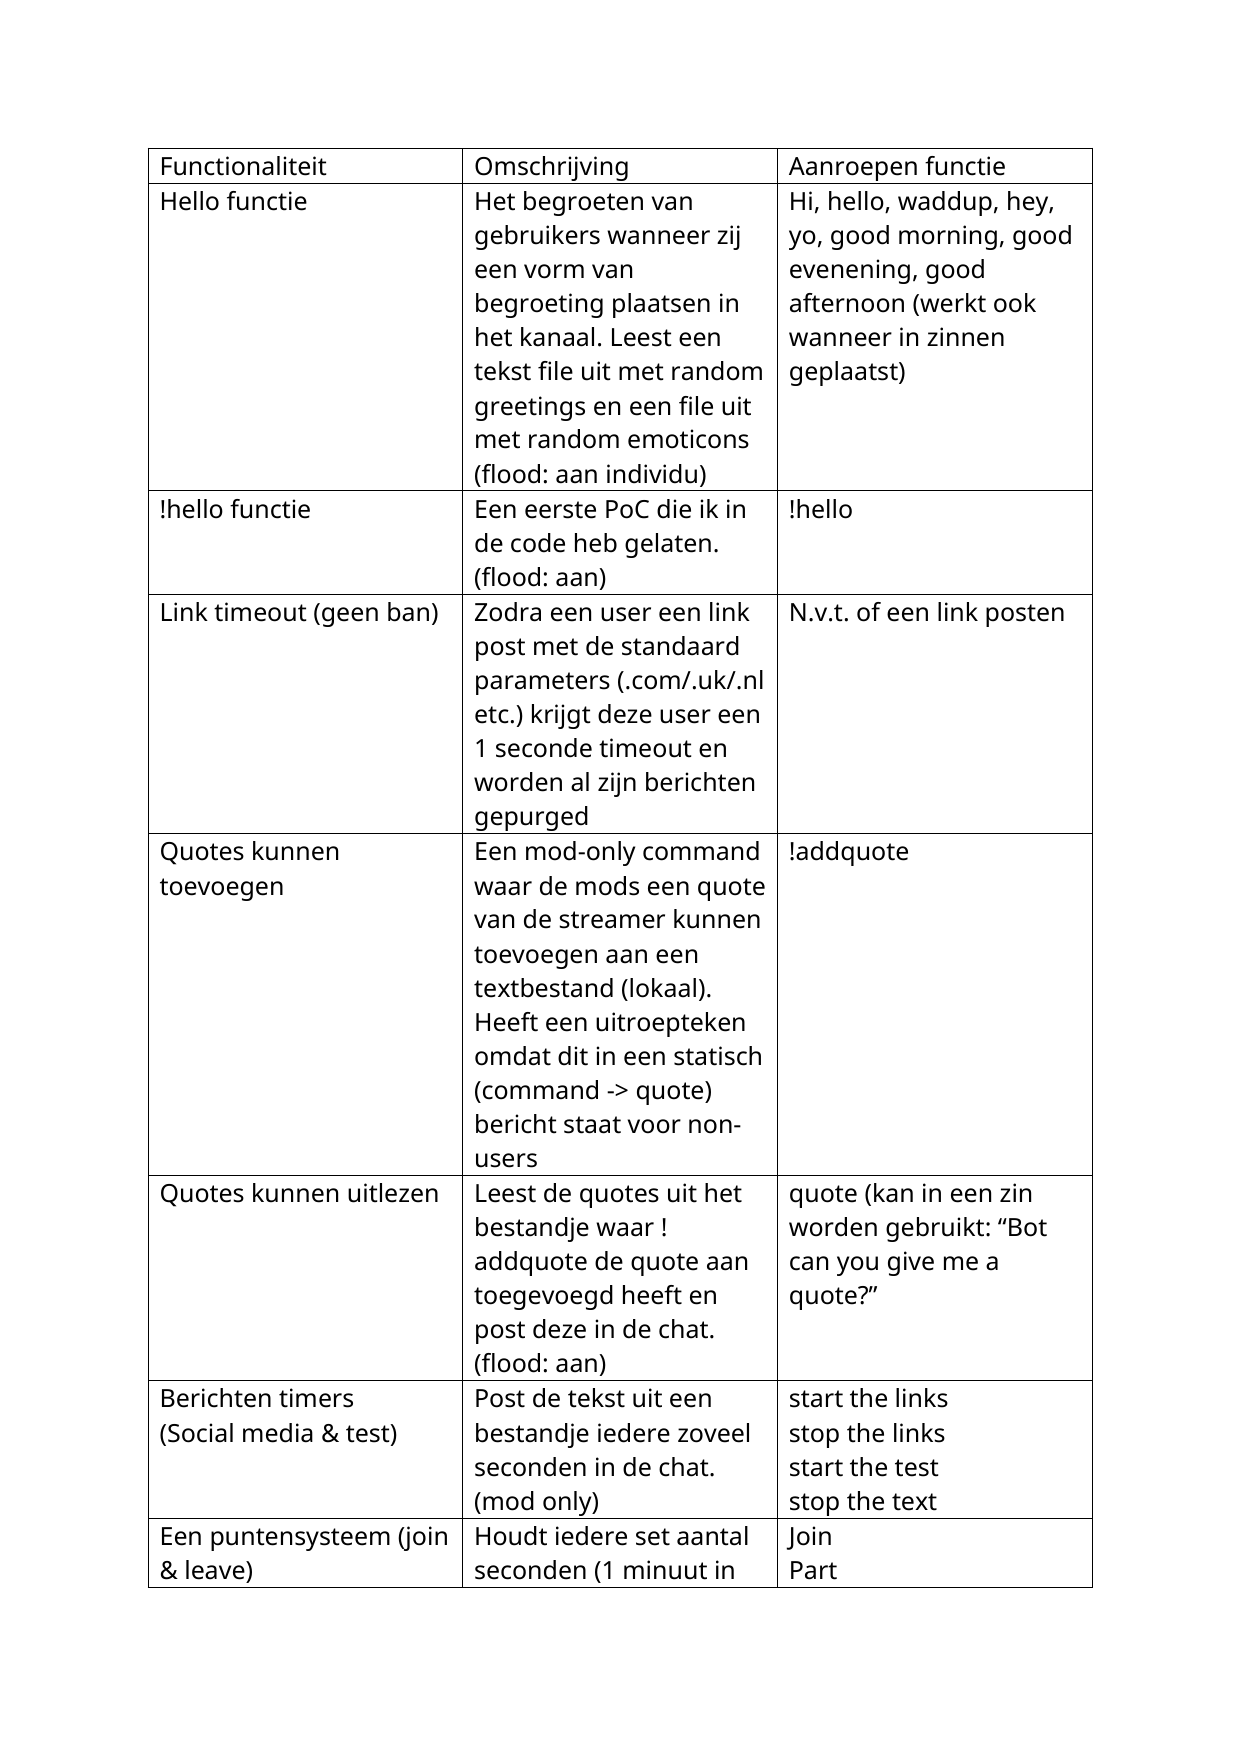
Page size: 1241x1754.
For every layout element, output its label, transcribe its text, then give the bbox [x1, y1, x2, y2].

table_cell Een mod-only command waar de mods een quote van de streamer kunnen toevoegen aan een textbestand (lokaal). Heeft een uitroepteken omdat dit in een statisch (command -> quote) bericht staat voor non-users [463, 834, 777, 1175]
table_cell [463, 1519, 777, 1587]
table_cell Quotes kunnen toevoegen [149, 834, 462, 1175]
table_cell Een eerste PoC die ik in de code heb gelaten. (flood: aan) [463, 491, 777, 593]
table_cell Leest de quotes uit het bestandje waar !addquote de quote aan toegevoegd heeft en post deze in de chat. (flood: aan) [463, 1176, 777, 1380]
table_cell Post de tekst uit een bestandje iedere zoveel seconden in de chat. (mod only) [463, 1381, 777, 1517]
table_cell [778, 1519, 1092, 1587]
table_header Functionaliteit [149, 149, 462, 183]
table_header Omschrijving [463, 149, 777, 183]
table_cell quote (kan in een zin worden gebruikt: “Bot can you give me a quote?” [778, 1176, 1092, 1380]
table_cell Zodra een user een link post met de standaard parameters (.com/.uk/.nl etc.) krijgt deze user een 1 seconde timeout en worden al zijn berichten gepurged [463, 595, 777, 833]
table_cell start the links stop the links start the test stop the text [778, 1381, 1092, 1517]
table_cell Hello functie [149, 184, 462, 490]
table_header Aanroepen functie [778, 149, 1092, 183]
table_cell Link timeout (geen ban) [149, 595, 462, 833]
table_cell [149, 1519, 462, 1587]
table_cell !hello functie [149, 491, 462, 593]
table_cell !hello [778, 491, 1092, 593]
table_cell Berichten timers (Social media & test) [149, 1381, 462, 1517]
table_cell Quotes kunnen uitlezen [149, 1176, 462, 1380]
table_cell Hi, hello, waddup, hey, yo, good morning, good evenening, good afternoon (werkt ook wanneer in zinnen geplaatst) [778, 184, 1092, 490]
table_cell Het begroeten van gebruikers wanneer zij een vorm van begroeting plaatsen in het kanaal. Leest een tekst file uit met random greetings en een file uit met random emoticons (flood: aan individu) [463, 184, 777, 490]
table_cell N.v.t. of een link posten [778, 595, 1092, 833]
table_cell !addquote [778, 834, 1092, 1175]
